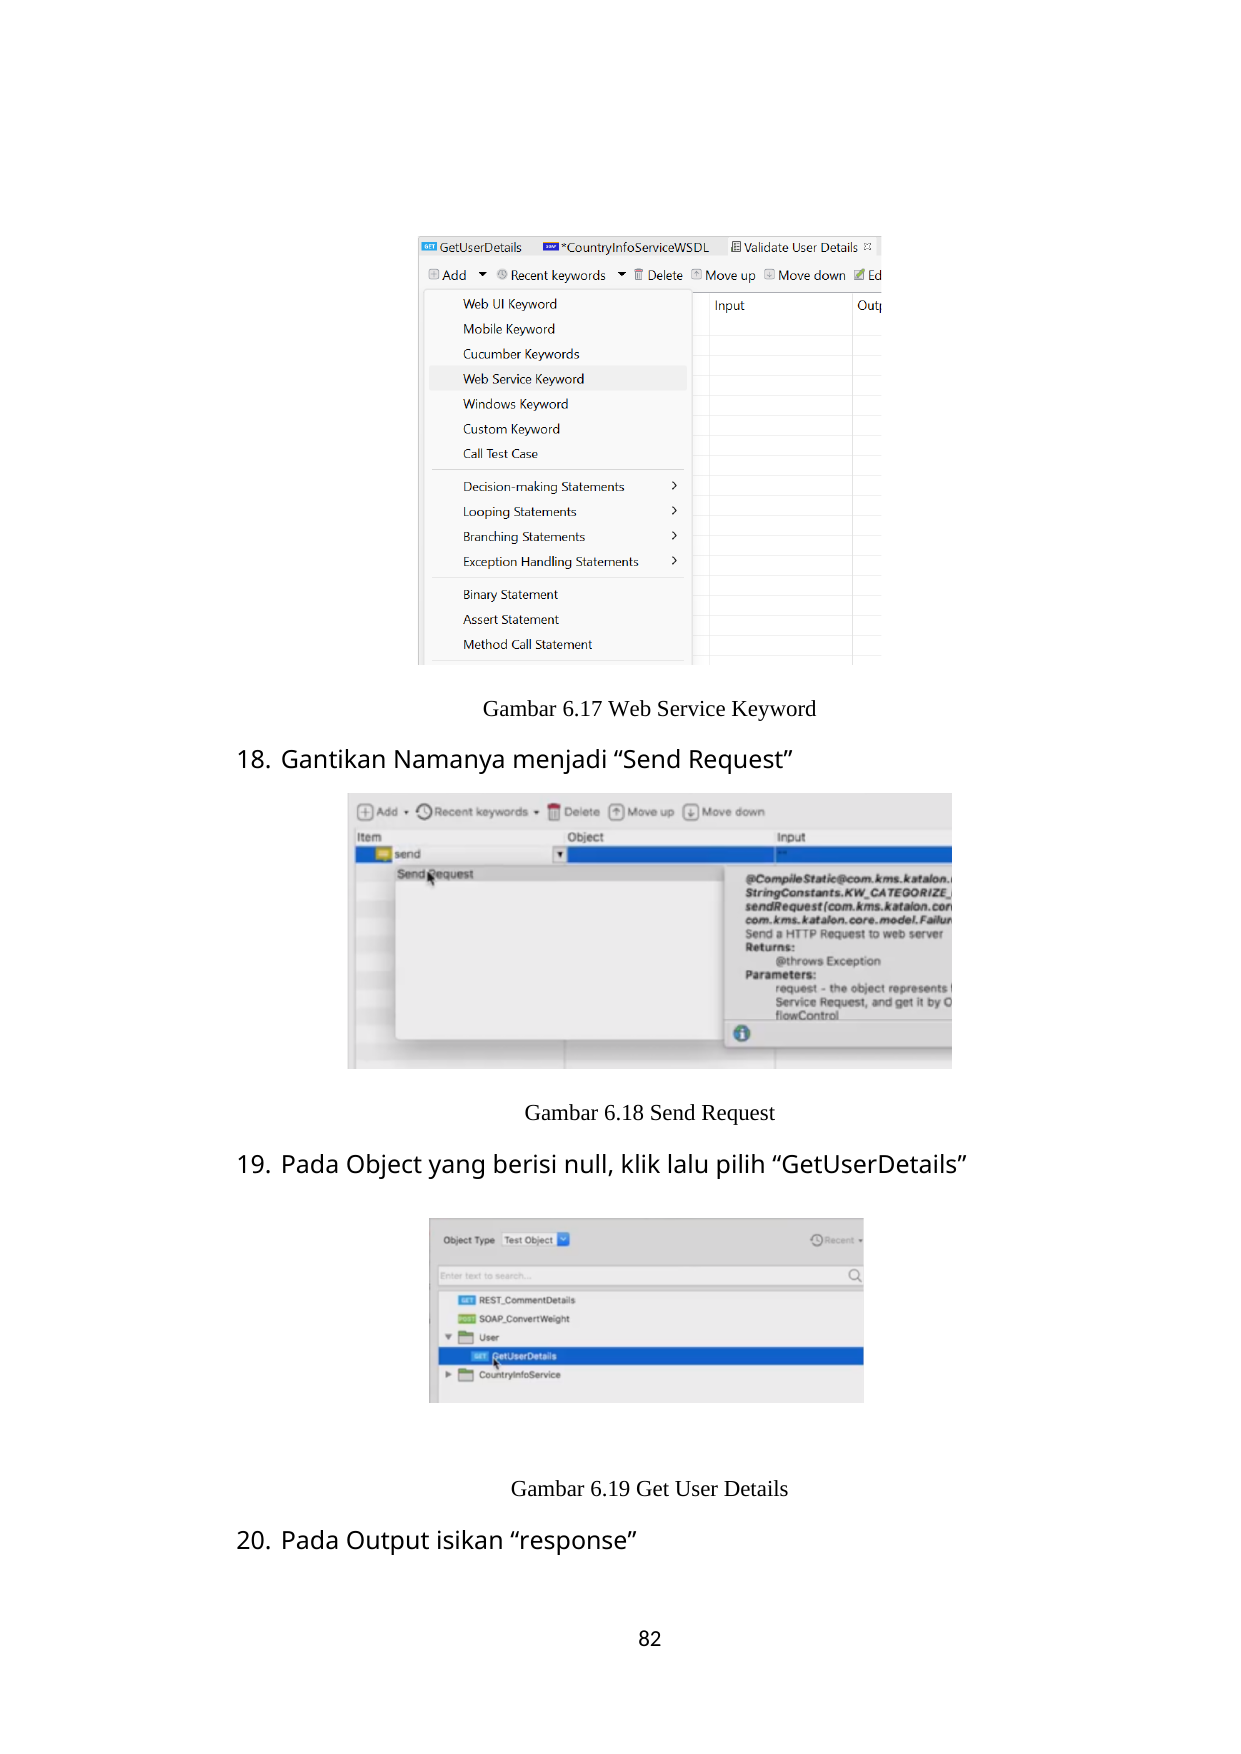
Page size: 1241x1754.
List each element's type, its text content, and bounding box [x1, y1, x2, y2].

text Gambar 6.17 Web Service Keyword [236, 695, 1063, 721]
list Pada Object yang berisi null, klik lalu pilih “GetUserDetails” [236, 1147, 1063, 1181]
picture [347, 793, 952, 1069]
list Pada Output isikan “response” [236, 1523, 1063, 1557]
text Gambar 6.18 Send Request [236, 1099, 1063, 1126]
picture [417, 236, 882, 665]
list Gantikan Namanya menjadi “Send Request” [236, 742, 1063, 776]
picture [429, 1218, 864, 1403]
text Gambar 6.19 Get User Details [236, 1475, 1063, 1502]
